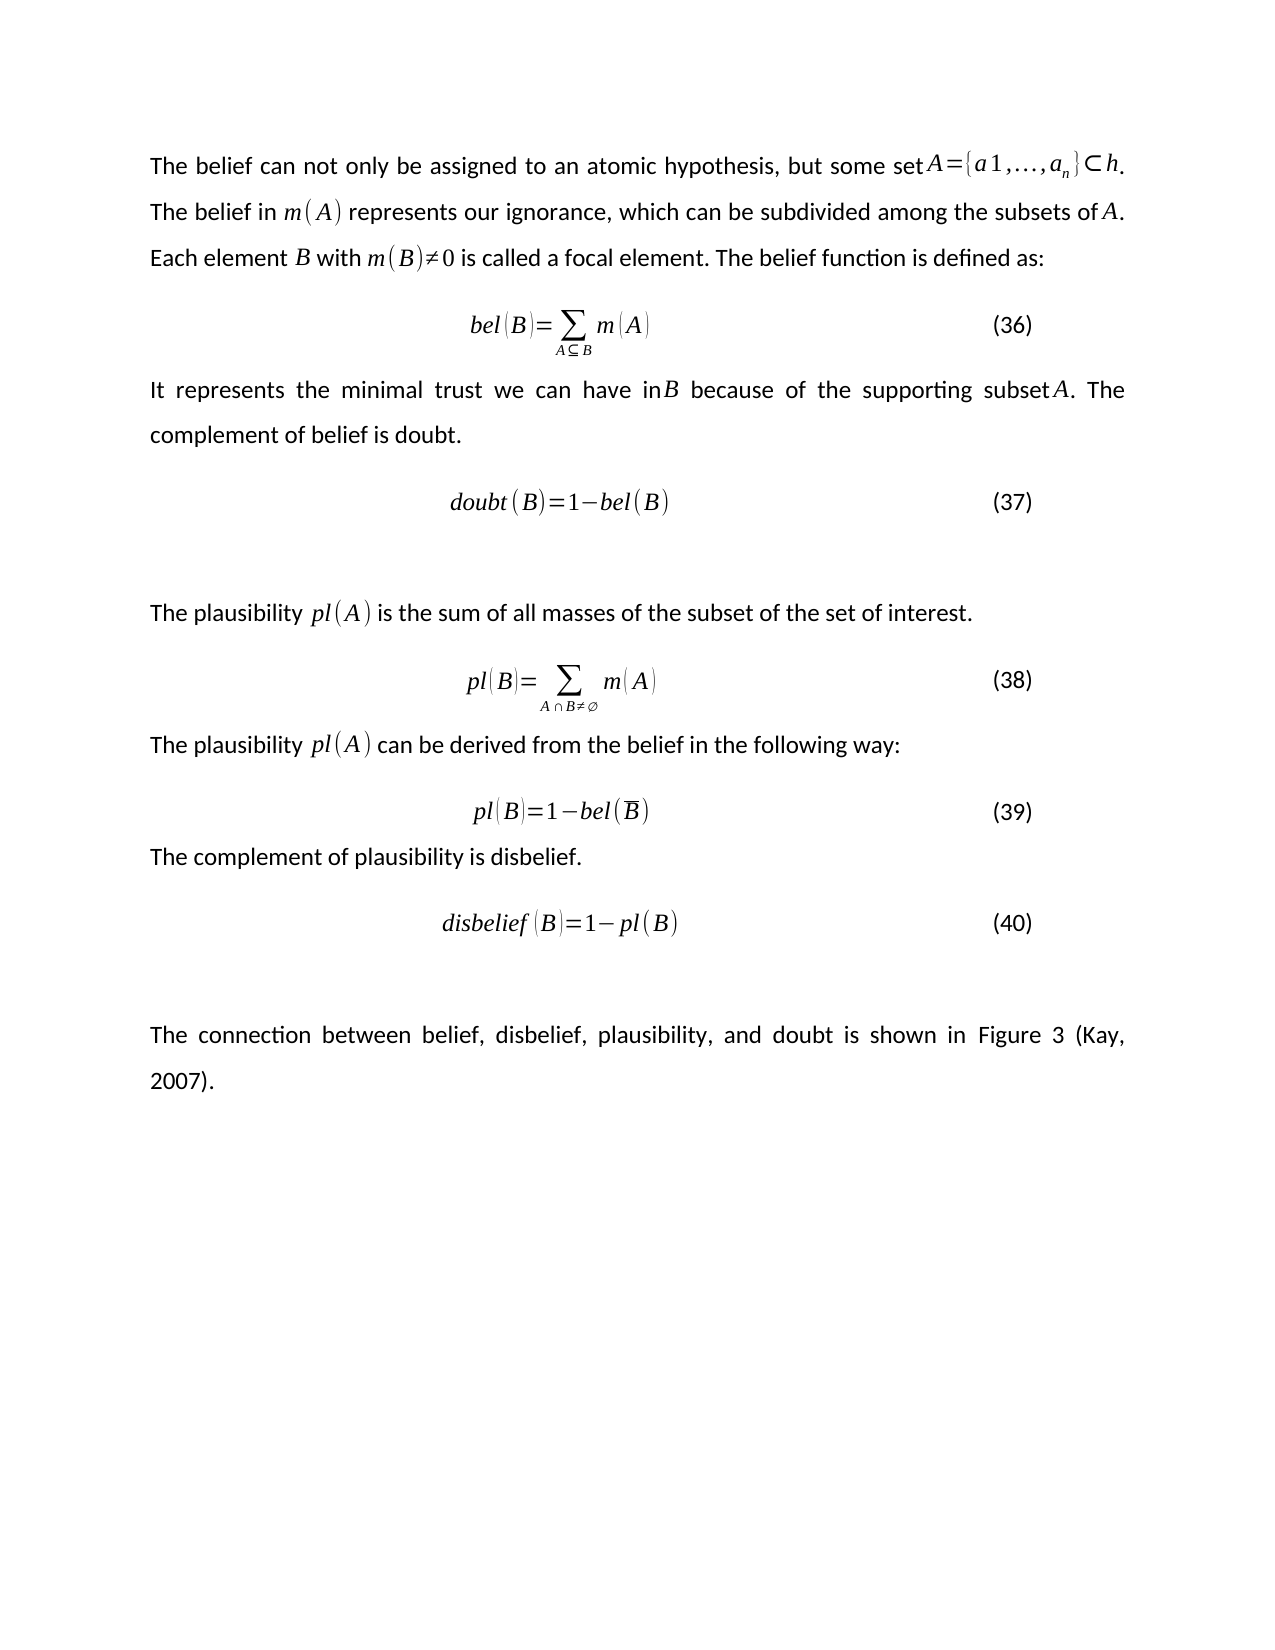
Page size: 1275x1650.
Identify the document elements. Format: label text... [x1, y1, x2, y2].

text The belief can not only be assigned to an atomic hypothesis, but some set. The belief in represents our ignorance, which can be subdivided among the subsets of. Each element with is called a focal element. The belief function is defined as: [150, 150, 1125, 273]
text The complement of plausibility is disbelief. [150, 841, 1125, 872]
text It represents the minimal trust we can have in because of the supporting subset. The complement of belief is doubt. [150, 374, 1125, 450]
text The plausibility is the sum of all masses of the subset of the set of interest. [150, 598, 1125, 628]
text The connection between belief, disbelief, plausibility, and doubt is shown in Figure 3 . [150, 1019, 1125, 1096]
table_header [139, 486, 981, 531]
table_header [139, 908, 981, 953]
text The plausibility can be derived from the belief in the following way: [150, 729, 1125, 760]
table_header [139, 309, 981, 374]
table_header [139, 664, 981, 729]
table_header [139, 796, 981, 841]
